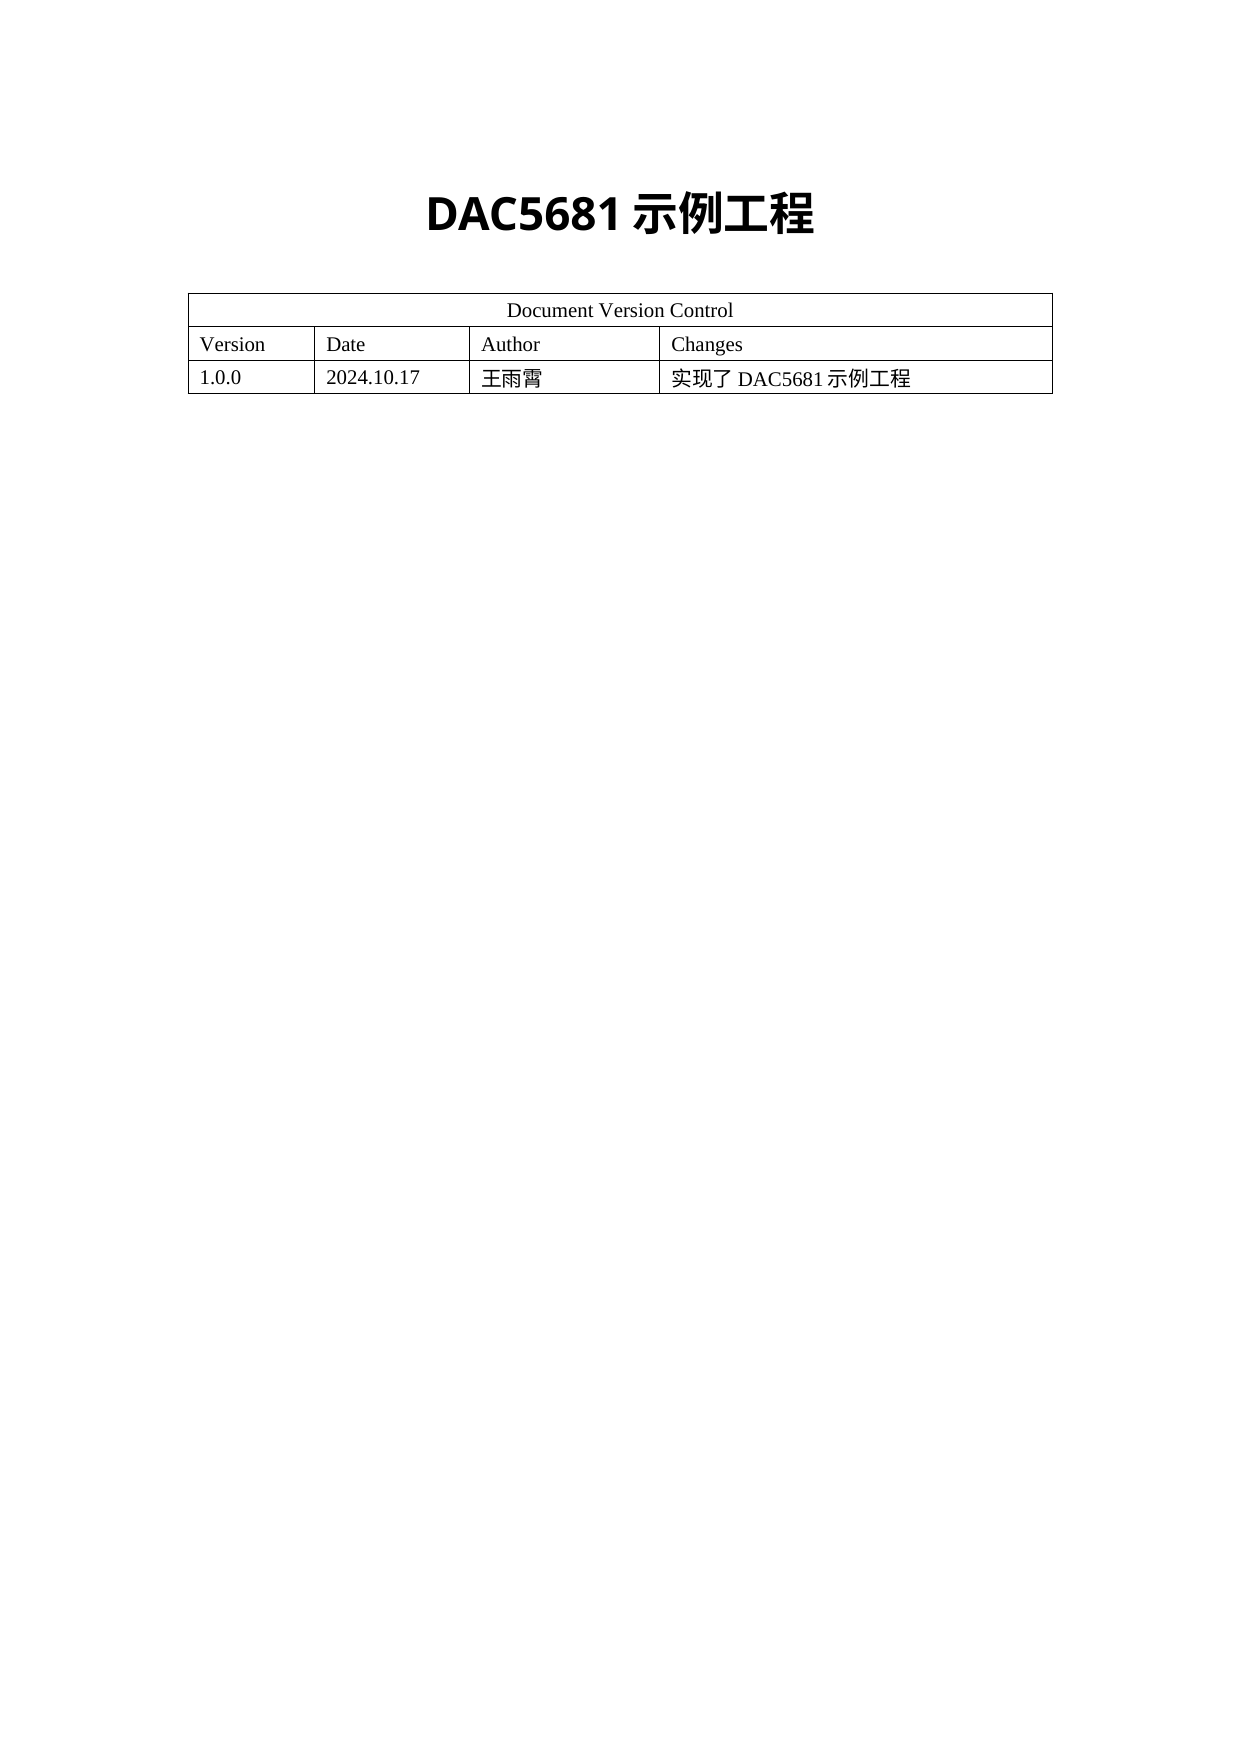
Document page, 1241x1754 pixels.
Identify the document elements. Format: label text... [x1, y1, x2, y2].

table_cell 实现了DAC5681示例工程 [660, 361, 1052, 393]
table_header Document Version Control [189, 294, 1052, 326]
table_cell 王雨霄 [470, 361, 659, 393]
table_cell Changes [660, 327, 1052, 360]
table_cell 2024.10.17 [315, 361, 469, 393]
text DAC5681示例工程 [187, 162, 1053, 259]
table_cell Date [315, 327, 469, 360]
table_cell Author [470, 327, 659, 360]
table_cell 1.0.0 [189, 361, 314, 393]
table_cell Version [189, 327, 314, 360]
